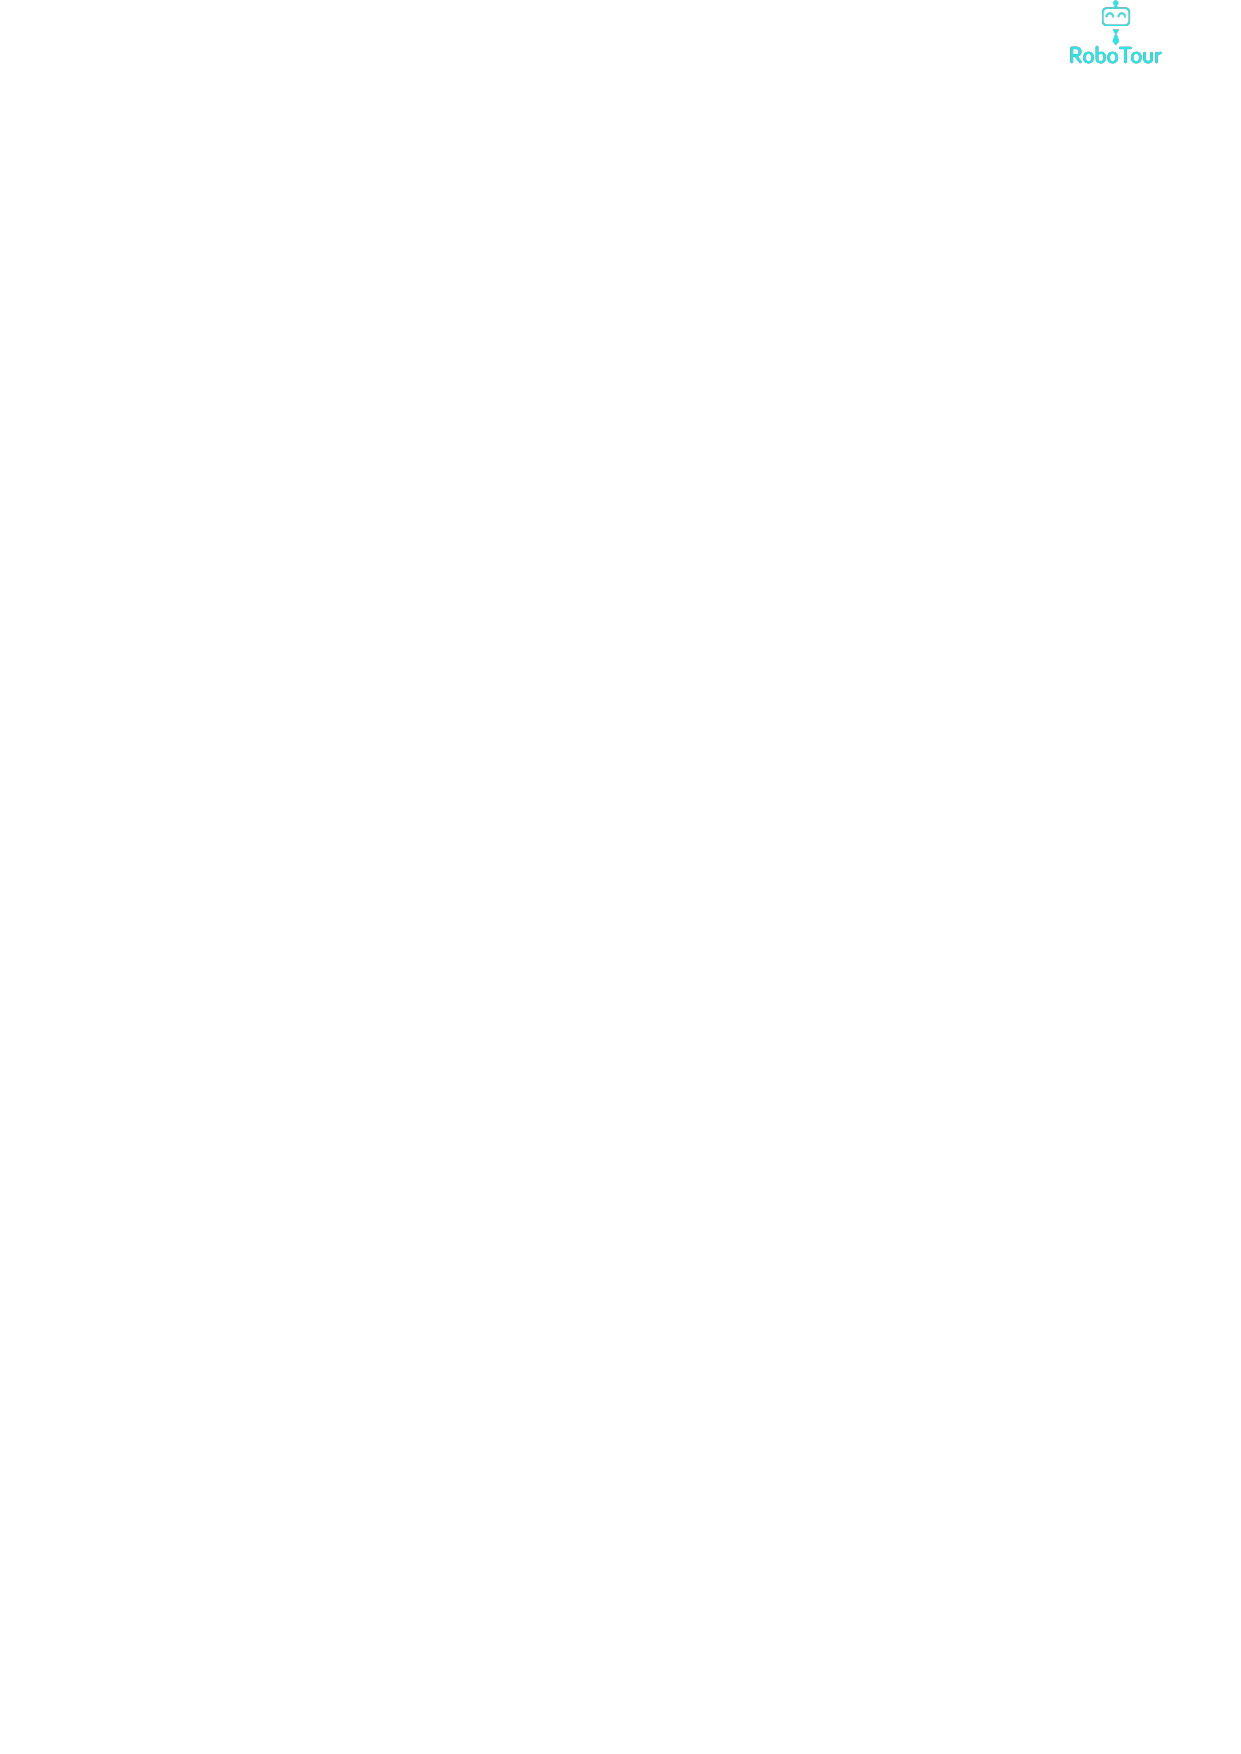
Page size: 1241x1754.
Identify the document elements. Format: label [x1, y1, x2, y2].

picture [1068, 0, 1163, 65]
